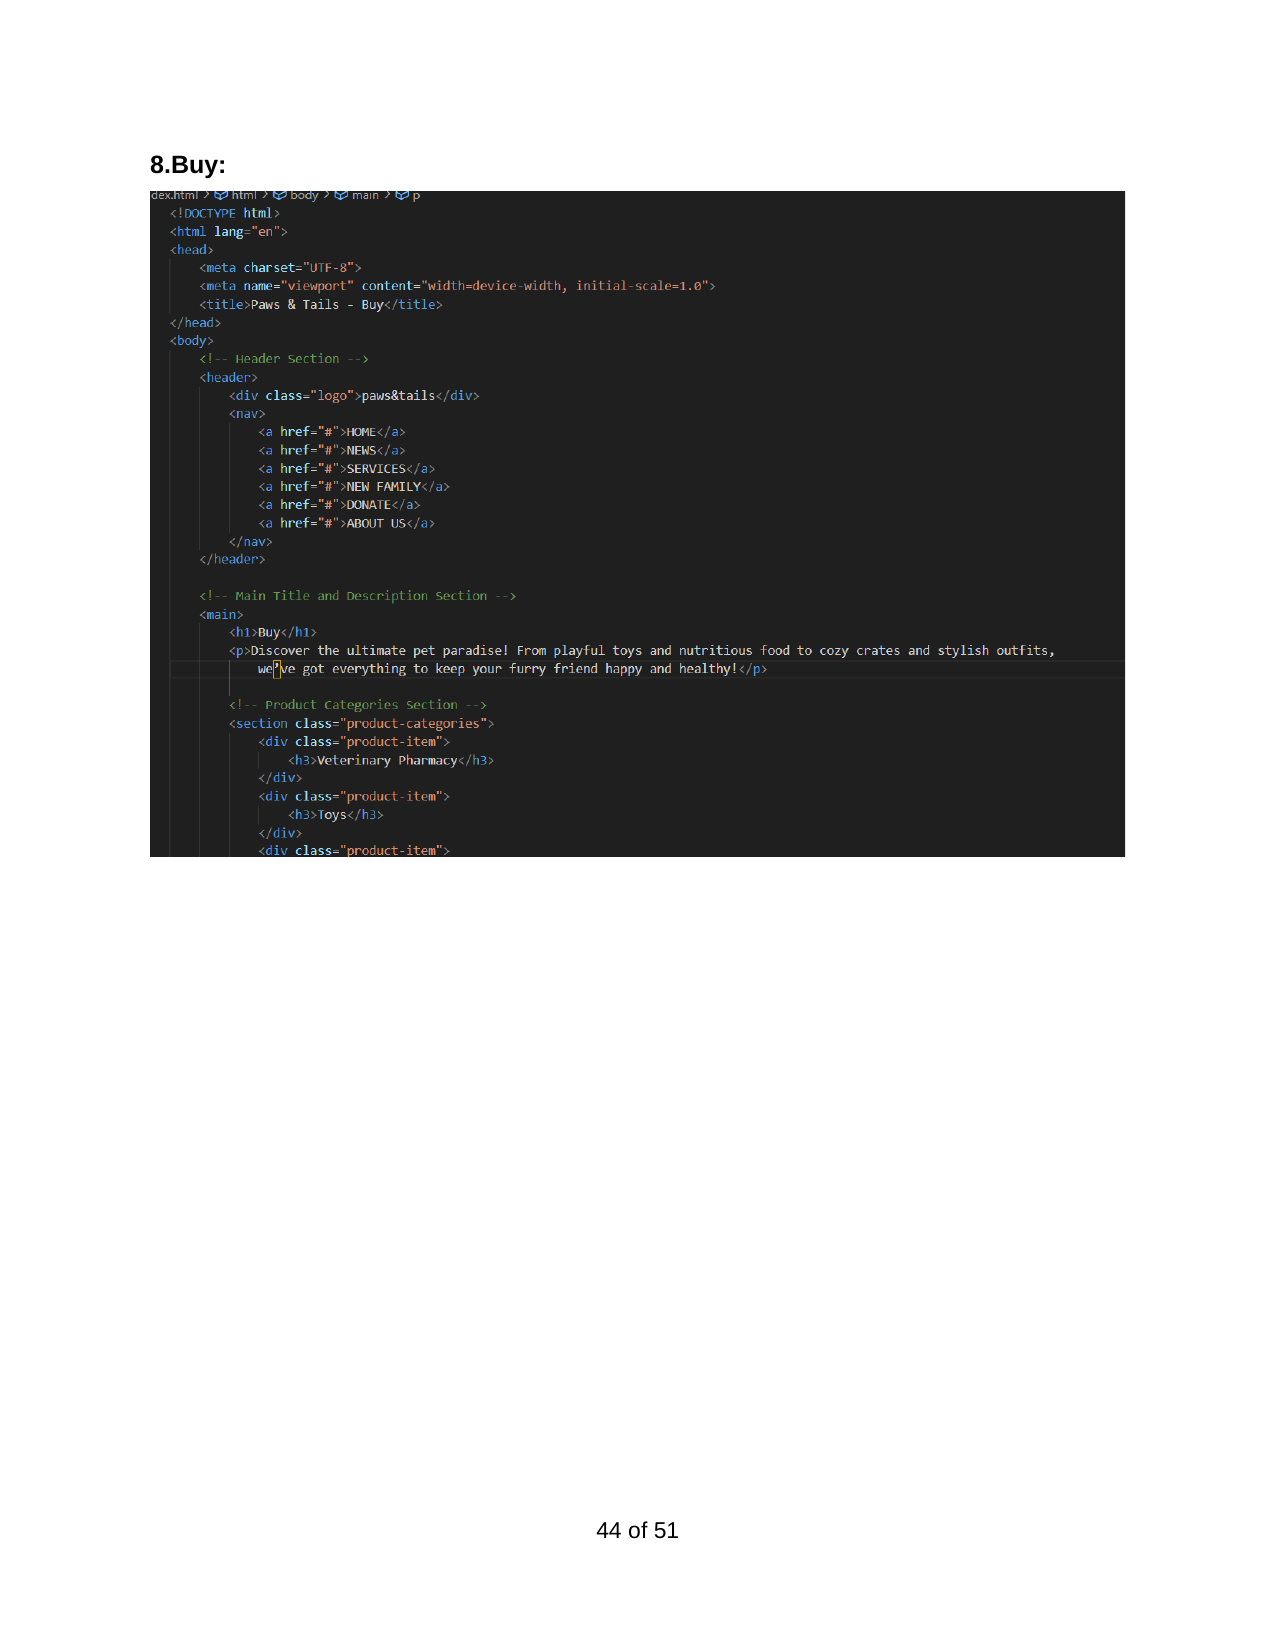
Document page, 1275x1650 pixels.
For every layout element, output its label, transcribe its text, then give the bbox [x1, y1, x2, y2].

text 8.Buy: [150, 150, 1125, 191]
picture [150, 191, 1125, 857]
